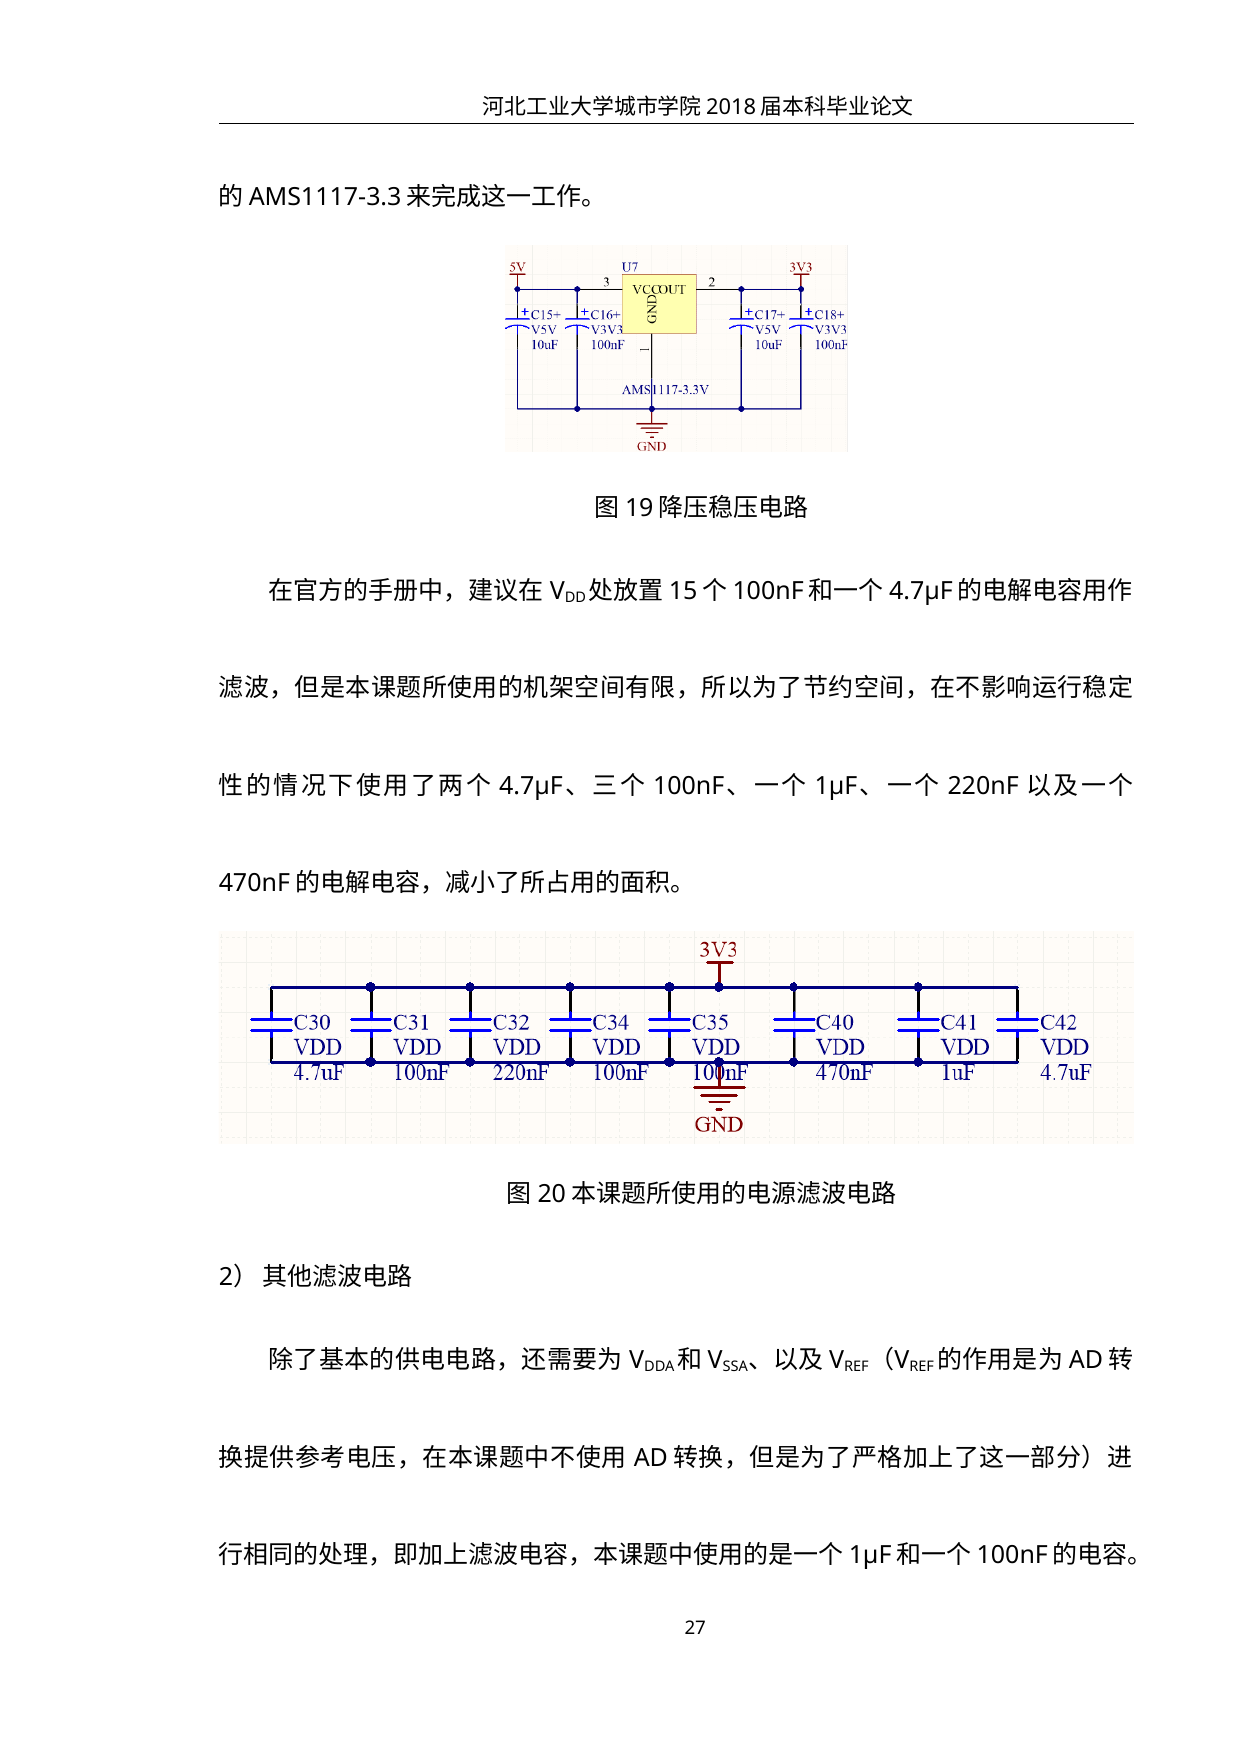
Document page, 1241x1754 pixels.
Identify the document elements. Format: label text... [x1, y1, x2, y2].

picture [505, 245, 848, 452]
list 其他滤波电路 [218, 1242, 1134, 1307]
text 图 降压稳压电路 [218, 473, 1134, 538]
text 在官方的手册中，建议在VDD处放置15个100nF和一个4.7μF的电解电容用作滤波，但是本课题所使用的机架空间有限，所以为了节约空间，在不影响运行稳定性的情况下使用了两个4.7μF、三个100nF、一个1μF、一个220nF以及一个470nF的电解电容，减小了所占用的面积。 [218, 556, 1134, 913]
text 除了基本的供电电路，还需要为VDDA和VSSA、以及VREF（VREF的作用是为AD转换提供参考电压，在本课题中不使用AD转换，但是为了严格加上了这一部分）进行相同的处理，即加上滤波电容，本课题中使用的是一个1μF和一个100nF的电容。 [218, 1325, 1134, 1585]
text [218, 162, 1134, 227]
picture [218, 931, 1134, 1144]
text 图 本课题所使用的电源滤波电路 [218, 1159, 1134, 1224]
